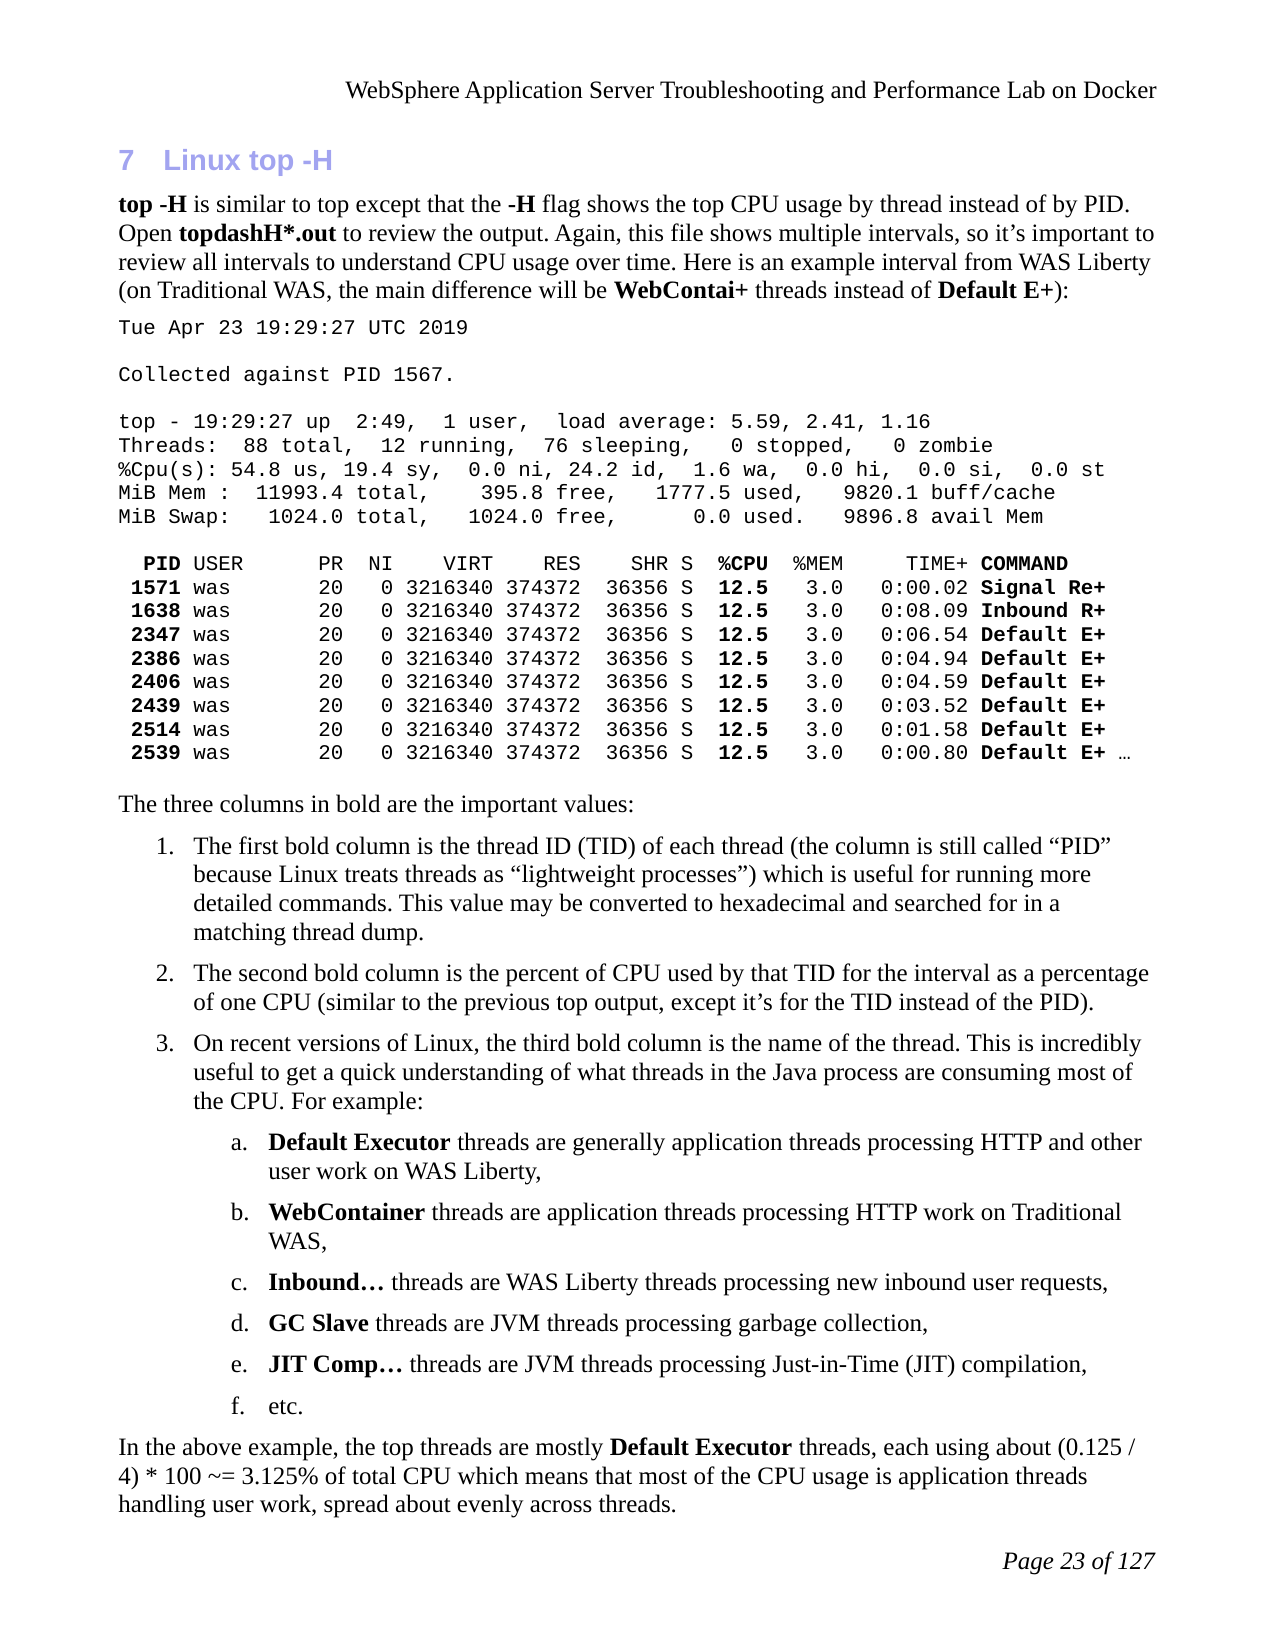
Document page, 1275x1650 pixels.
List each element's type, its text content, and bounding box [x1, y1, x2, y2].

list The first bold column is the thread ID (TID) of each thread (the column is still called “PID” because Linux treats threads as “lightweight processes”) which is useful for running more detailed commands. This value may be converted to hexadecimal and searched for in a matching thread dump. [156, 831, 1157, 946]
text Collected against PID 1567. [118, 364, 1157, 388]
list JIT Comp… threads are JVM threads processing Just-in-Time (JIT) compilation, [231, 1349, 1157, 1378]
text The three columns in bold are the important values: [118, 789, 1157, 818]
text MiB Mem : 11993.4 total, 395.8 free, 1777.5 used, 9820.1 buff/cache [118, 482, 1157, 506]
text 2439 was 20 0 3216340 374372 36356 S 12.5 3.0 0:03.52 Default E+ [118, 695, 1157, 719]
text PID USER PR NI VIRT RES SHR S %CPU %MEM TIME+ COMMAND [118, 553, 1157, 577]
list etc. [231, 1391, 1157, 1419]
text 1571 was 20 0 3216340 374372 36356 S 12.5 3.0 0:00.02 Signal Re+ [118, 577, 1157, 600]
list GC Slave threads are JVM threads processing garbage collection, [231, 1308, 1157, 1337]
subtitle Linux top -H [118, 143, 1157, 177]
list On recent versions of Linux, the third bold column is the name of the thread. This is incredibly useful to get a quick understanding of what threads in the Java process are consuming most of the CPU. For example: [156, 1028, 1157, 1114]
text Threads: 88 total, 12 running, 76 sleeping, 0 stopped, 0 zombie [118, 435, 1157, 458]
list Inbound… threads are WAS Liberty threads processing new inbound user requests, [231, 1267, 1157, 1296]
list WebContainer threads are application threads processing HTTP work on Traditional WAS, [231, 1197, 1157, 1254]
text 1638 was 20 0 3216340 374372 36356 S 12.5 3.0 0:08.09 Inbound R+ [118, 600, 1157, 624]
text 2514 was 20 0 3216340 374372 36356 S 12.5 3.0 0:01.58 Default E+ [118, 719, 1157, 742]
text MiB Swap: 1024.0 total, 1024.0 free, 0.0 used. 9896.8 avail Mem [118, 506, 1157, 529]
list Default Executor threads are generally application threads processing HTTP and other user work on WAS Liberty, [231, 1127, 1157, 1184]
text Tue Apr 23 19:29:27 UTC 2019 [118, 317, 1157, 340]
text 2539 was 20 0 3216340 374372 36356 S 12.5 3.0 0:00.80 Default E+ … [118, 742, 1157, 789]
text top - 19:29:27 up 2:49, 1 user, load average: 5.59, 2.41, 1.16 [118, 411, 1157, 435]
text 2406 was 20 0 3216340 374372 36356 S 12.5 3.0 0:04.59 Default E+ [118, 671, 1157, 695]
text %Cpu(s): 54.8 us, 19.4 sy, 0.0 ni, 24.2 id, 1.6 wa, 0.0 hi, 0.0 si, 0.0 st [118, 458, 1157, 482]
text top -H is similar to top except that the -H flag shows the top CPU usage by thread instead of by PID. Open topdashH*.out to review the output. Again, this file shows multiple intervals, so it’s important to review all intervals to understand CPU usage over time. Here is an example interval from WAS Liberty (on Traditional WAS, the main difference will be WebContai+ threads instead of Default E+): [118, 189, 1157, 304]
text In the above example, the top threads are mostly Default Executor threads, each using about (0.125 / 4) * 100 ~= 3.125% of total CPU which means that most of the CPU usage is application threads handling user work, spread about evenly across threads. [118, 1432, 1157, 1518]
list The second bold column is the percent of CPU used by that TID for the interval as a percentage of one CPU (similar to the previous top output, except it’s for the TID instead of the PID). [156, 958, 1157, 1016]
text 2347 was 20 0 3216340 374372 36356 S 12.5 3.0 0:06.54 Default E+ 2386 was 20 0 3216340 374372 36356 S 12.5 3.0 0:04.94 Default E+ [118, 624, 1157, 671]
